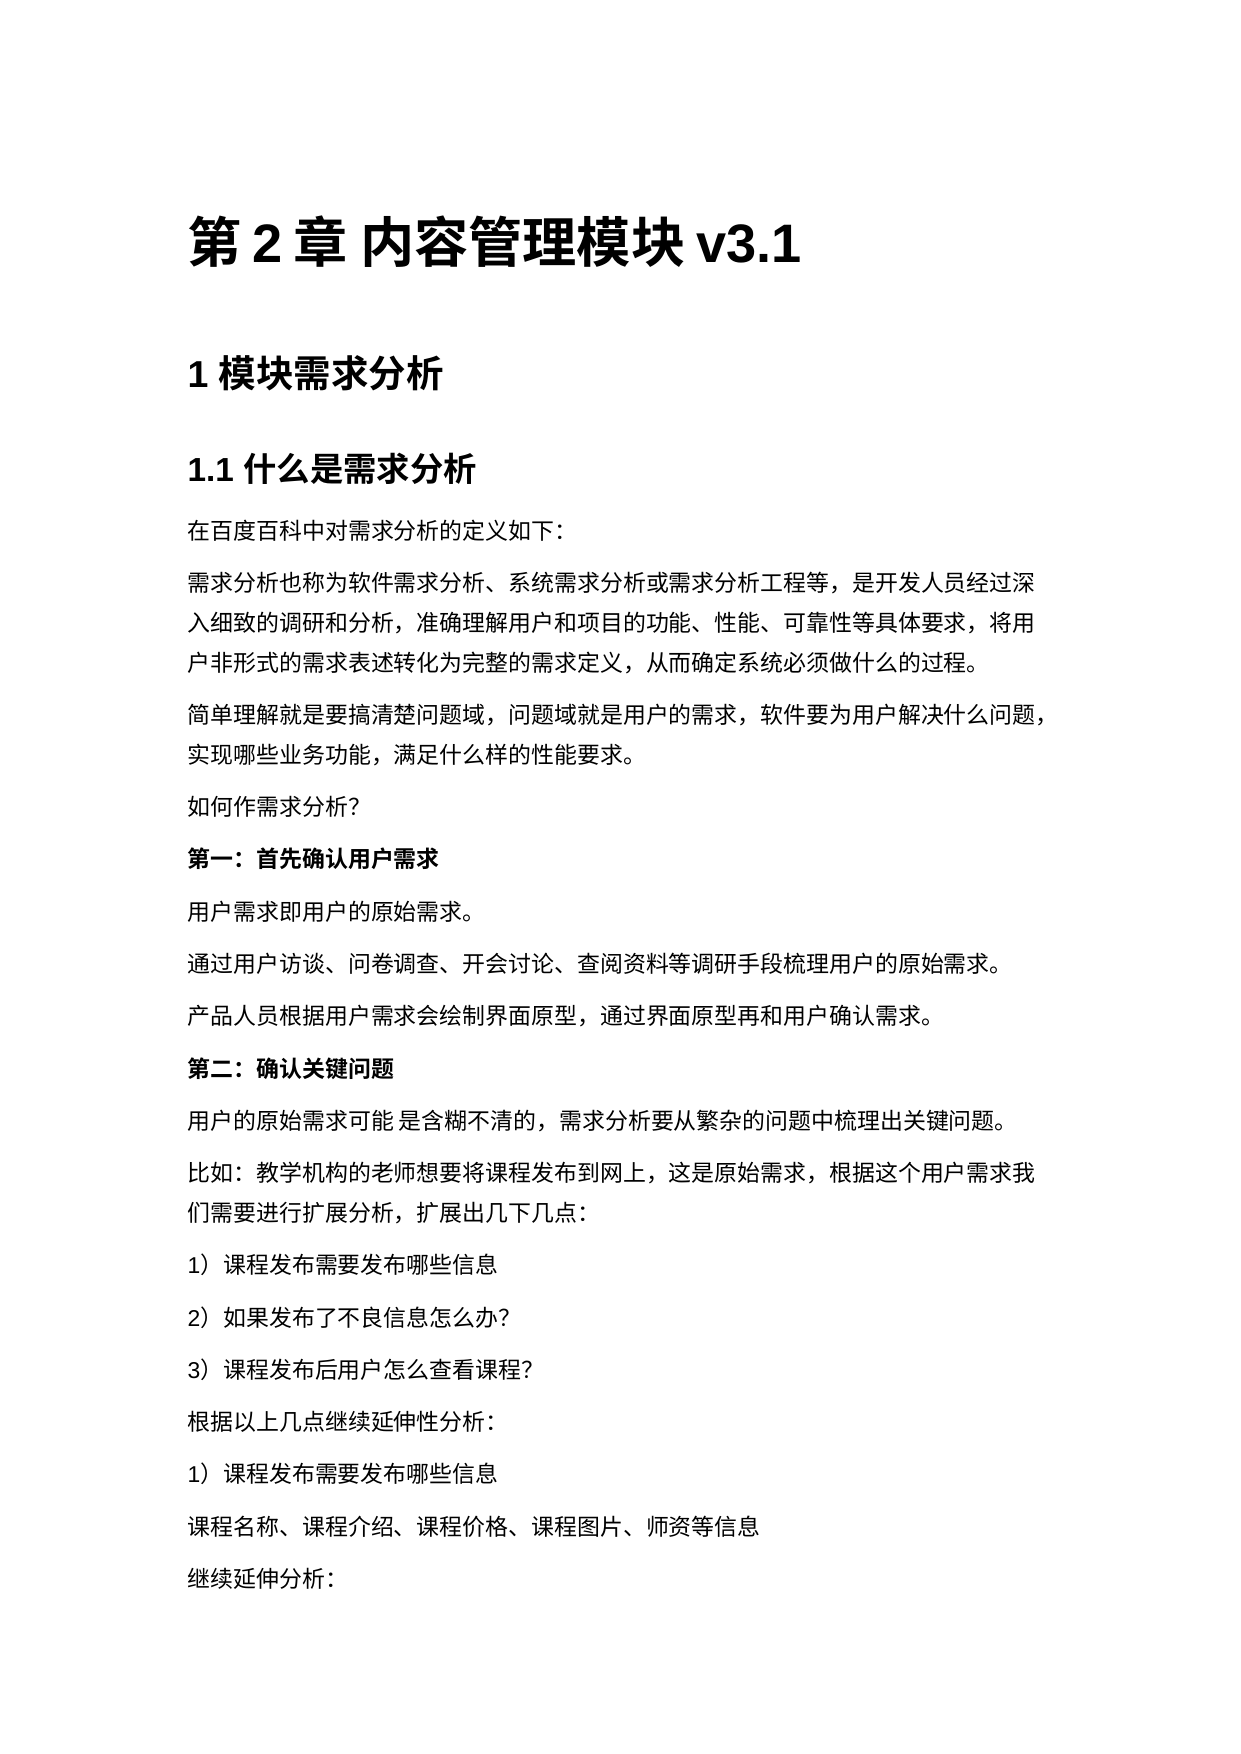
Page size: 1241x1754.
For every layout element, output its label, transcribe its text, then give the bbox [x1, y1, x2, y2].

text 3）课程发布后用户怎么查看课程？ [187, 1352, 1053, 1385]
text 第2章 内容管理模块v3.1 [187, 200, 1053, 278]
text 如何作需求分析？ [187, 789, 1053, 822]
text 需求分析也称为软件需求分析、系统需求分析或需求分析工程等，是开发人员经过深入细致的调研和分析，准确理解用户和项目的功能、性能、可靠性等具体要求，将用户非形式的需求表述转化为完整的需求定义，从而确定系统必须做什么的过程。 [187, 565, 1053, 678]
text 1 模块需求分析 [187, 344, 1053, 398]
text 产品人员根据用户需求会绘制界面原型，通过界面原型再和用户确认需求。 [187, 998, 1053, 1031]
text 用户的原始需求可能 是含糊不清的，需求分析要从繁杂的问题中梳理出关键问题。 [187, 1103, 1053, 1136]
text 课程名称、课程介绍、课程价格、课程图片、师资等信息 [187, 1509, 1053, 1542]
text 1）课程发布需要发布哪些信息 [187, 1247, 1053, 1280]
text 1）课程发布需要发布哪些信息 [187, 1456, 1053, 1489]
text 通过用户访谈、问卷调查、开会讨论、查阅资料等调研手段梳理用户的原始需求。 [187, 946, 1053, 979]
text 简单理解就是要搞清楚问题域，问题域就是用户的需求，软件要为用户解决什么问题，实现哪些业务功能，满足什么样的性能要求。 [187, 697, 1053, 770]
text 根据以上几点继续延伸性分析： [187, 1404, 1053, 1437]
text 1.1 什么是需求分析 [187, 442, 1053, 491]
text 第二：确认关键问题 [187, 1051, 1053, 1084]
text 继续延伸分析： [187, 1561, 1053, 1594]
text 第一：首先确认用户需求 [187, 841, 1053, 874]
text 比如：教学机构的老师想要将课程发布到网上，这是原始需求，根据这个用户需求我们需要进行扩展分析，扩展出几下几点： [187, 1155, 1053, 1228]
text 2）如果发布了不良信息怎么办？ [187, 1299, 1053, 1333]
text 在百度百科中对需求分析的定义如下： [187, 513, 1053, 546]
text 用户需求即用户的原始需求。 [187, 894, 1053, 927]
